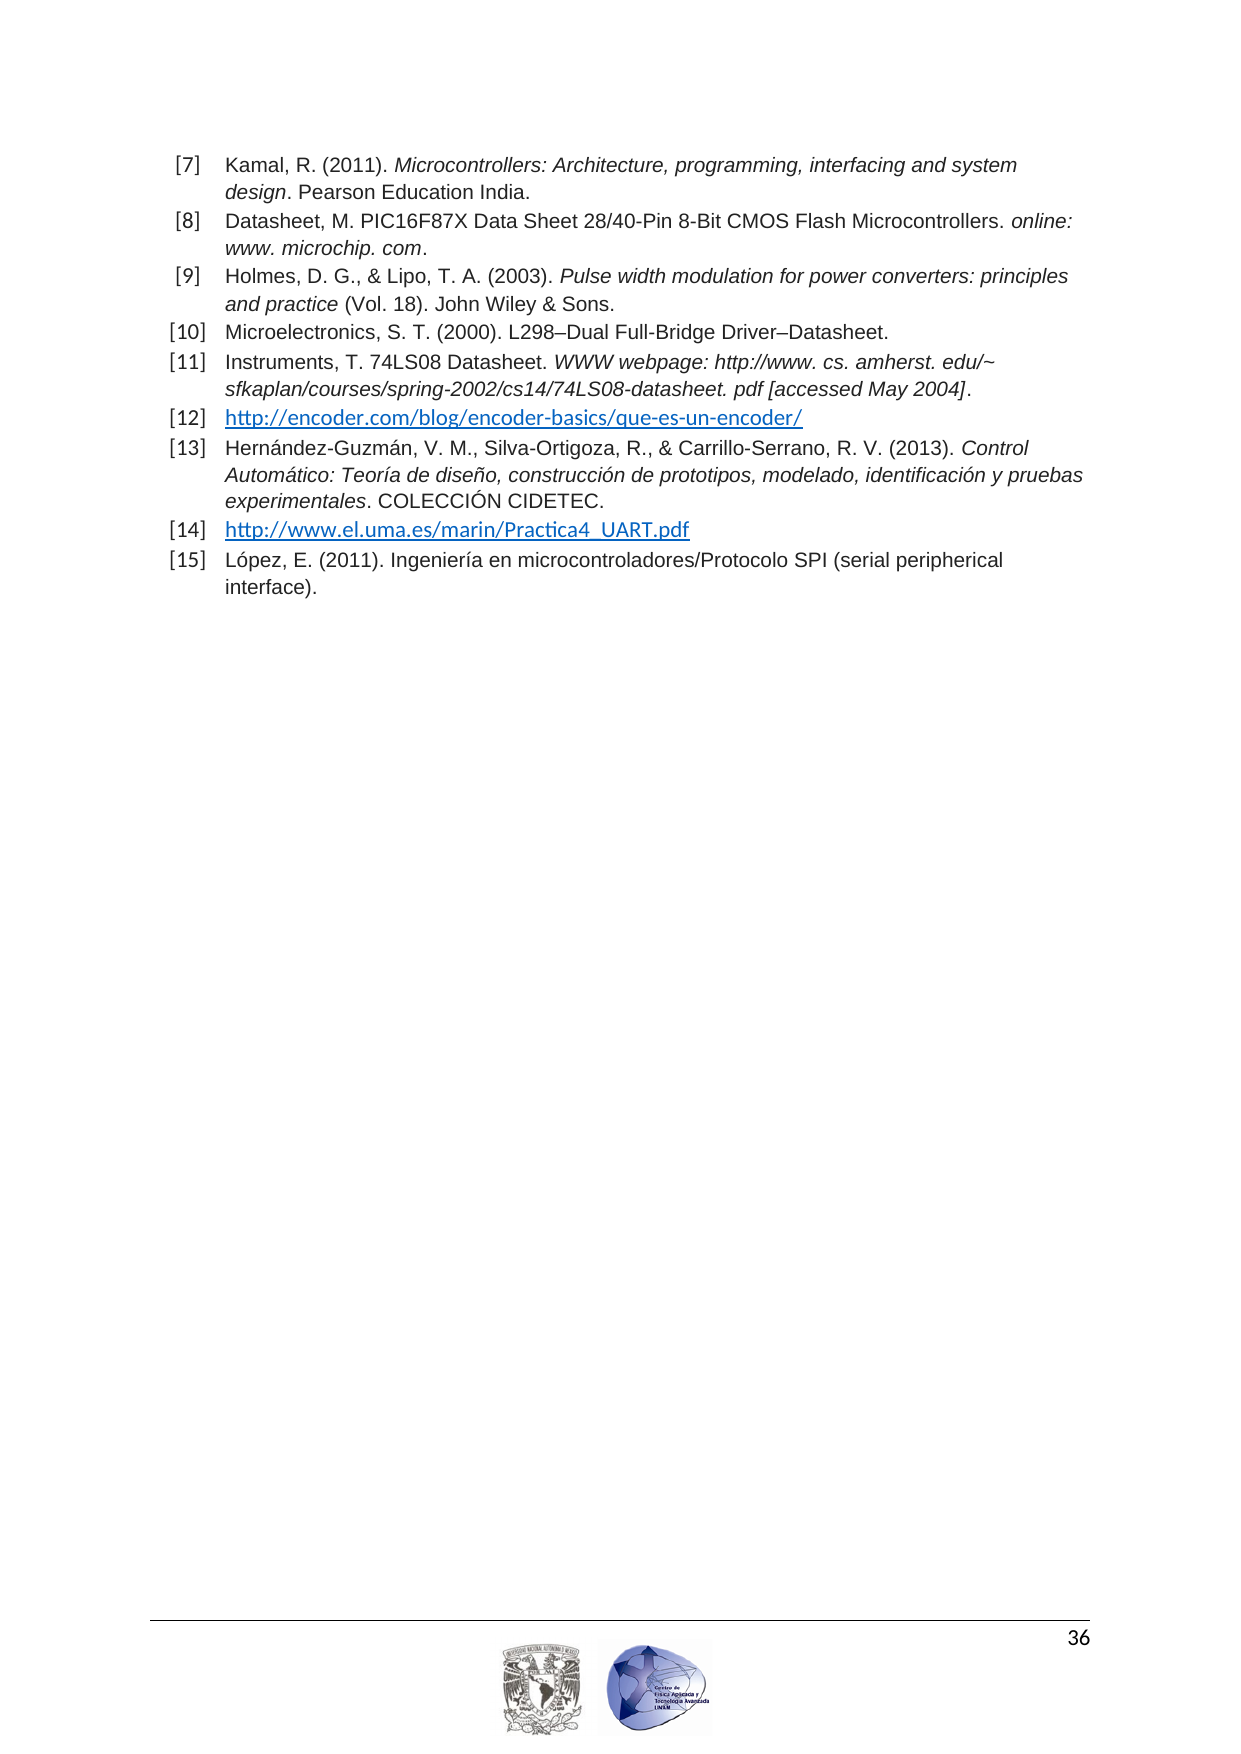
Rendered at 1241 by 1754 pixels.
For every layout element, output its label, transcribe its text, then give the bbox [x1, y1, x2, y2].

list Instruments, T. 74LS08 Datasheet. WWW webpage: http://www. cs. amherst. edu/~ sfkaplan/courses/spring-2002/cs14/74LS08-datasheet. pdf [accessed May 2004]. [187, 347, 1090, 401]
list Hernández-Guzmán, V. M., Silva-Ortigoza, R., & Carrillo-Serrano, R. V. (2013). Control Automático: Teoría de diseño, construcción de prototipos, modelado, identificación y pruebas experimentales. COLECCIÓN CIDETEC. [187, 433, 1090, 513]
list http://encoder.com/blog/encoder-basics/que-es-un-encoder/ [187, 403, 1090, 431]
list Holmes, D. G., & Lipo, T. A. (2003). Pulse width modulation for power converters: principles and practice (Vol. 18). John Wiley & Sons. [187, 261, 1090, 315]
picture [489, 1637, 713, 1736]
list López, E. (2011). Ingeniería en microcontroladores/Protocolo SPI (serial peripherical interface). [187, 545, 1090, 599]
list Datasheet, M. PIC16F87X Data Sheet 28/40-Pin 8-Bit CMOS Flash Microcontrollers. online: www. microchip. com. [187, 206, 1090, 259]
list Kamal, R. (2011). Microcontrollers: Architecture, programming, interfacing and system design. Pearson Education India. [187, 150, 1090, 204]
list http://www.el.uma.es/marin/Practica4_UART.pdf [187, 515, 1090, 543]
list Microelectronics, S. T. (2000). L298–Dual Full-Bridge Driver–Datasheet. [187, 317, 1090, 345]
